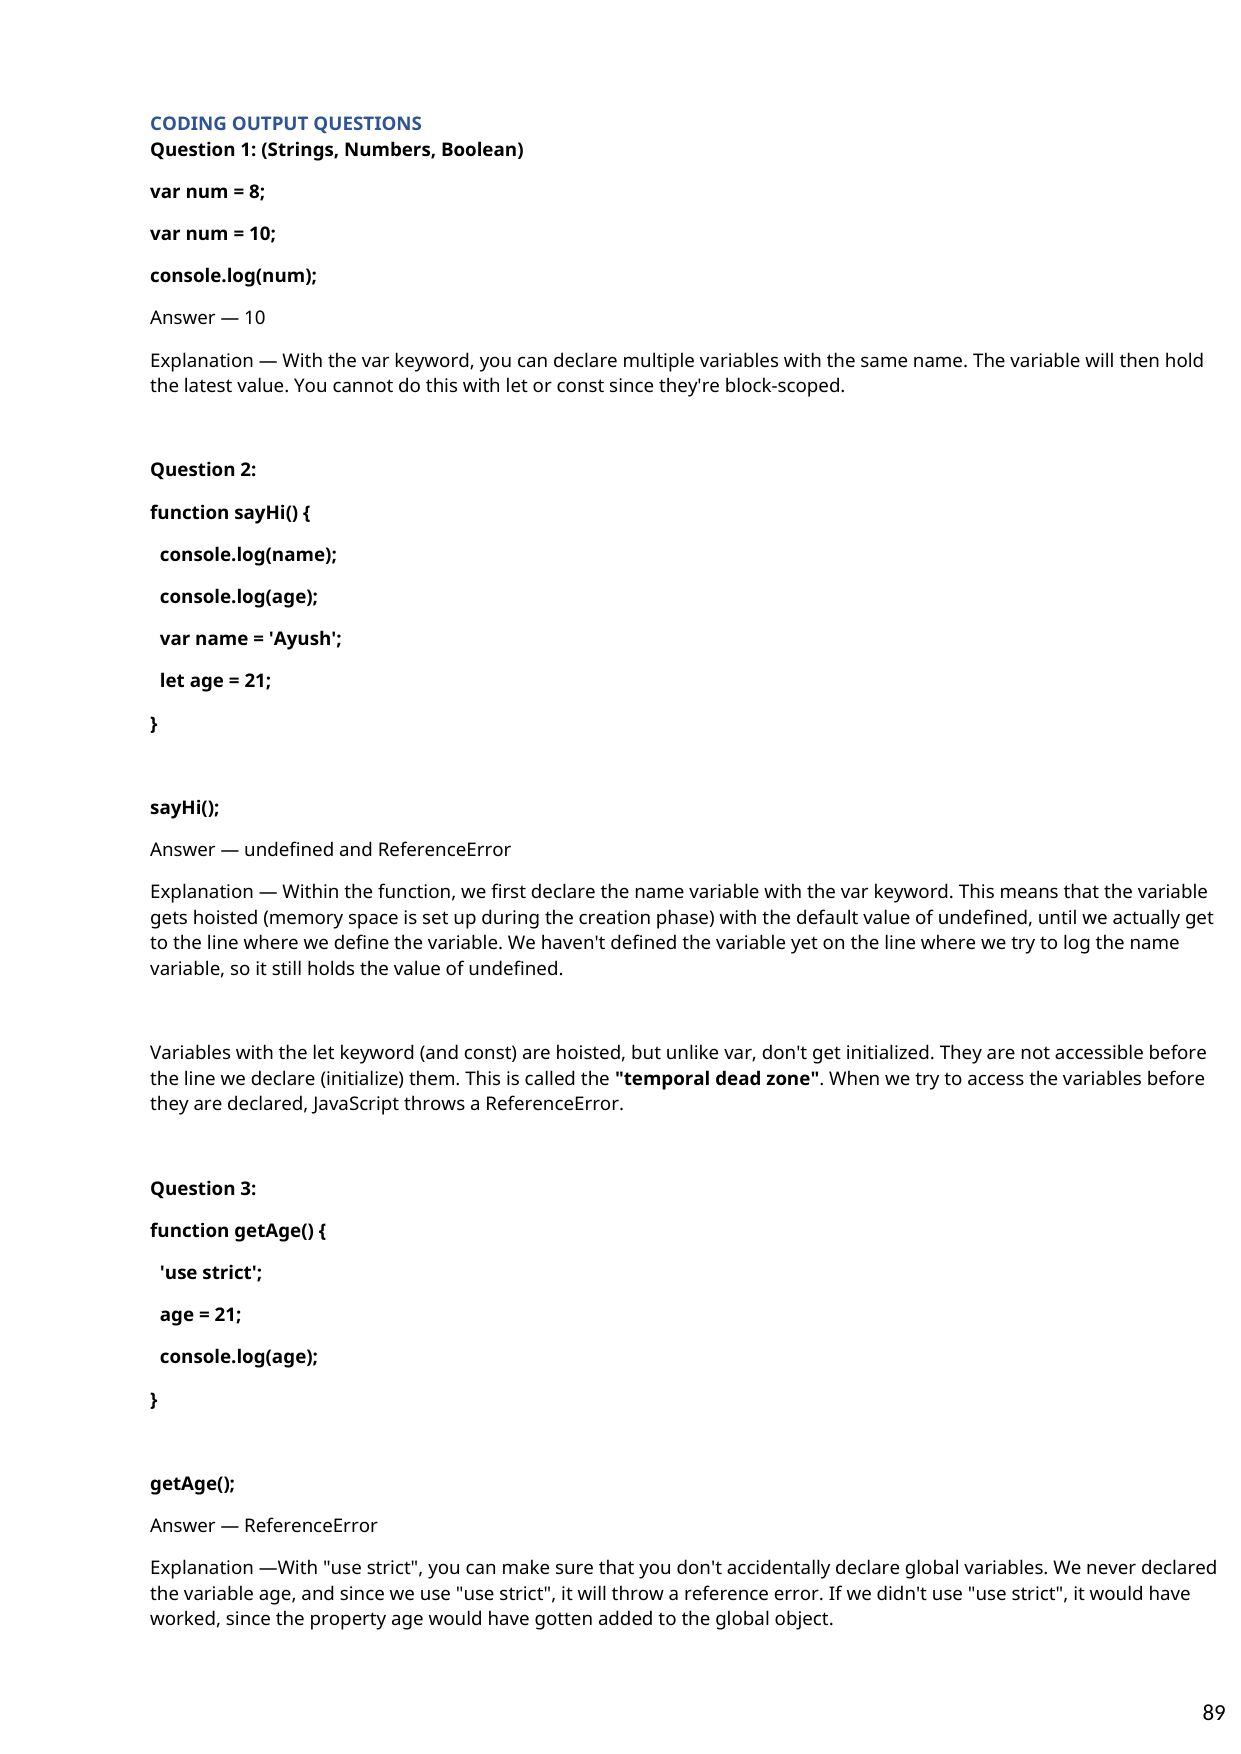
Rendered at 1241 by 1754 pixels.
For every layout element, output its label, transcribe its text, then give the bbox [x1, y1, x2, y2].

text let age = 21; [150, 668, 1225, 693]
text Variables with the let keyword (and const) are hoisted, but unlike var, don't get initialized. They are not accessible before the line we declare (initialize) them. This is called the "temporal dead zone". When we try to access the variables before they are declared, JavaScript throws a ReferenceError. [150, 1039, 1225, 1116]
text } [150, 1386, 1225, 1411]
text getAge(); [150, 1470, 1225, 1496]
text } [150, 710, 1225, 735]
subtitle CODING OUTPUT QUESTIONS [150, 110, 1225, 136]
text Explanation —With "use strict", you can make sure that you don't accidentally declare global variables. We never declared the variable age, and since we use "use strict", it will throw a reference error. If we didn't use "use strict", it would have worked, since the property age would have gotten added to the global object. [150, 1555, 1225, 1631]
text function sayHi() { [150, 499, 1225, 524]
text Explanation — With the var keyword, you can declare multiple variables with the same name. The variable will then hold the latest value. You cannot do this with let or const since they're block-scoped. [150, 347, 1225, 398]
text console.log(age); [150, 1344, 1225, 1369]
text Question 2: [150, 457, 1225, 482]
text console.log(name); [150, 541, 1225, 567]
text sayHi(); [150, 794, 1225, 820]
text age = 21; [150, 1302, 1225, 1327]
text Answer — 10 [150, 305, 1225, 330]
text Explanation — Within the function, we first declare the name variable with the var keyword. This means that the variable gets hoisted (memory space is set up during the creation phase) with the default value of undefined, until we actually get to the line where we define the variable. We haven't defined the variable yet on the line where we try to log the name variable, so it still holds the value of undefined. [150, 879, 1225, 981]
text Answer — ReferenceError [150, 1512, 1225, 1538]
text console.log(num); [150, 262, 1225, 288]
text Answer — undefined and ReferenceError [150, 836, 1225, 862]
text console.log(age); [150, 583, 1225, 609]
text var num = 10; [150, 220, 1225, 246]
text 'use strict'; [150, 1259, 1225, 1285]
text Question 1: (Strings, Numbers, Boolean) [150, 136, 1225, 161]
text Question 3: [150, 1175, 1225, 1201]
text var num = 8; [150, 178, 1225, 204]
text var name = 'Ayush'; [150, 626, 1225, 651]
text function getAge() { [150, 1217, 1225, 1243]
